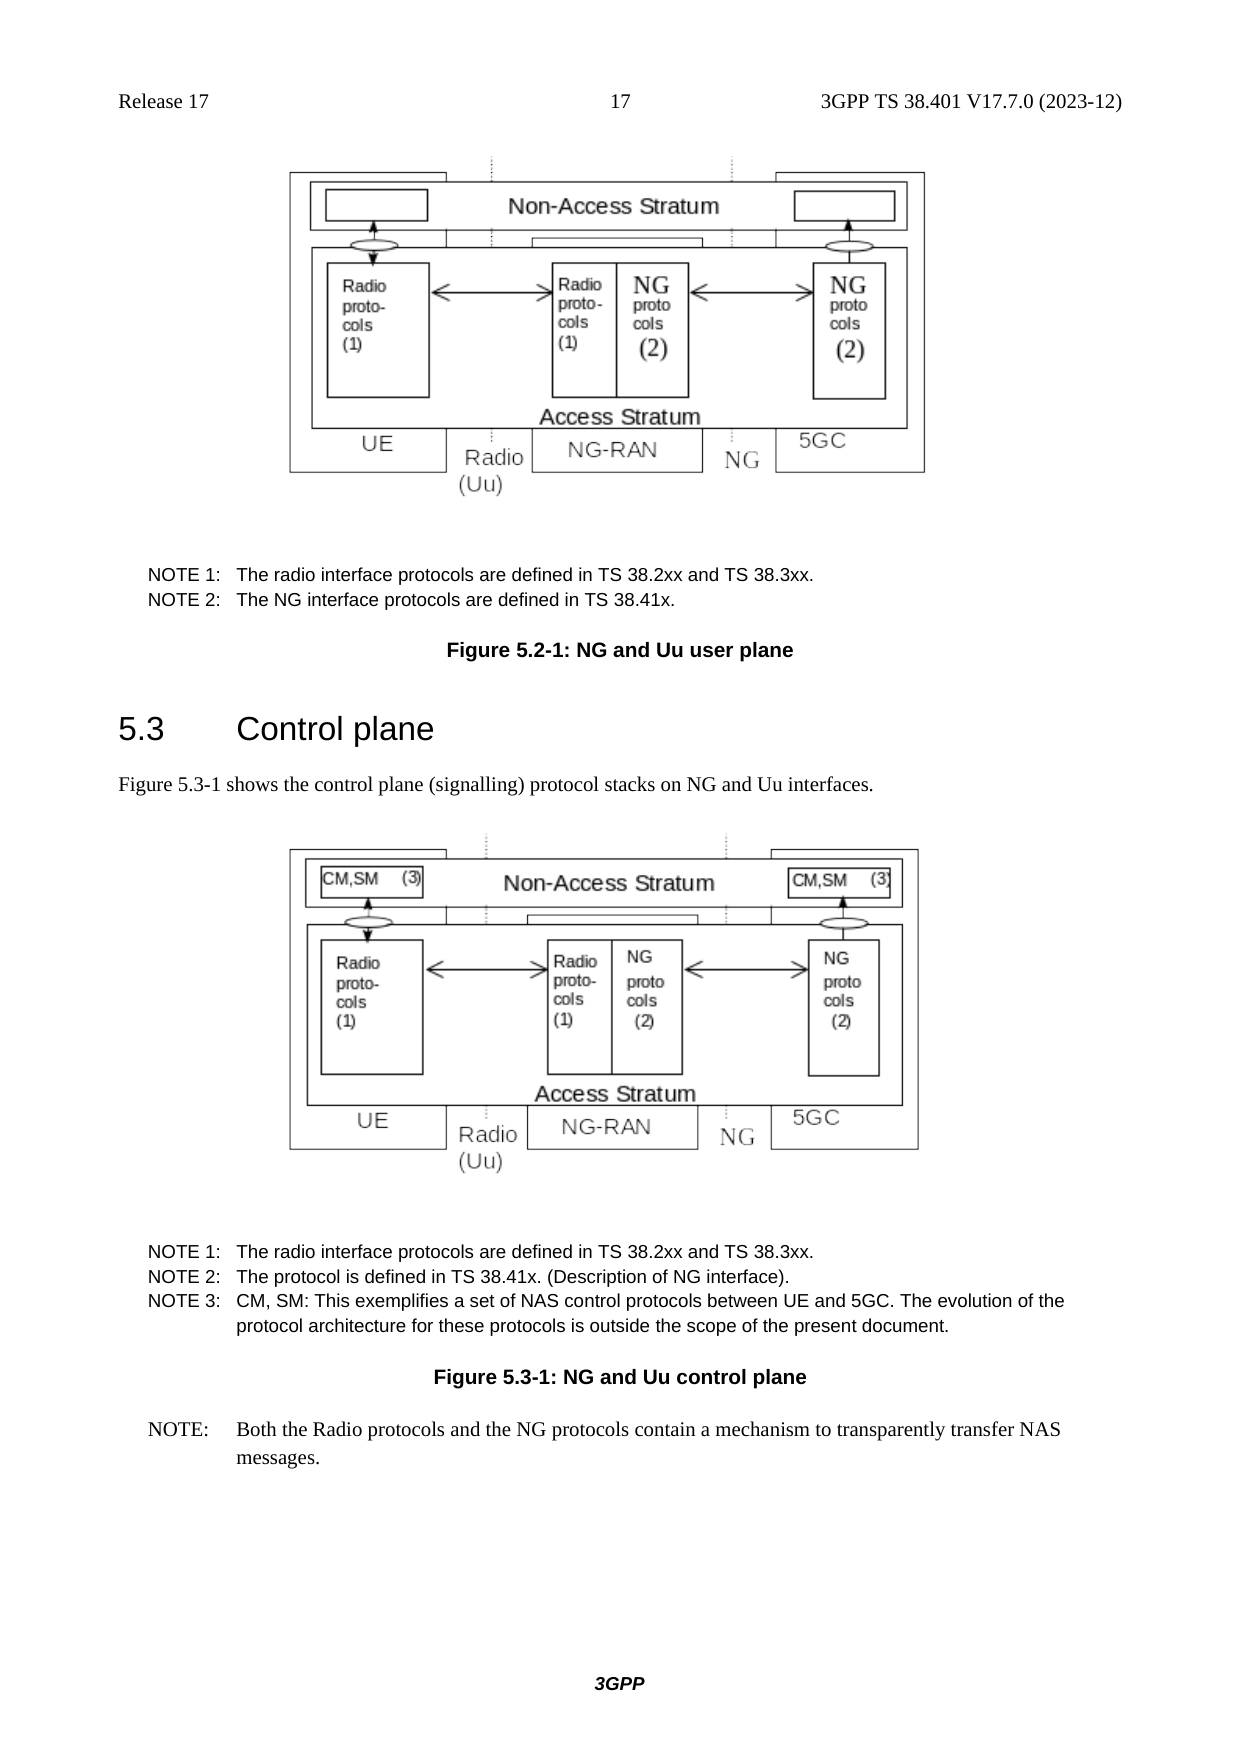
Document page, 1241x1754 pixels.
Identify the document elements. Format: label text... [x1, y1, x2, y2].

text Figure 5.3-1: NG and Uu control plane [118, 1365, 1122, 1389]
text Note 2: The protocol is defined in TS 38.41x. (Description of NG interface). [148, 1266, 1122, 1287]
text Note 2: The NG interface protocols are defined in TS 38.41x. [148, 588, 1122, 610]
text Figure 5.3-1 shows the control plane (signalling) protocol stacks on NG and Uu interfaces. [118, 772, 1122, 796]
text Figure 5.2-1: NG and Uu user plane [118, 638, 1122, 662]
text Note 1: The radio interface protocols are defined in TS 38.2xx and TS 38.3xx. [148, 563, 1122, 585]
subtitle 5.3 Control plane [118, 709, 1122, 748]
text Note 3: CM, SM: This exemplifies a set of NAS control protocols between UE and 5GC. The evolution of the protocol architecture for these protocols is outside the scope of the present document. [148, 1290, 1122, 1337]
text Note 1: The radio interface protocols are defined in TS 38.2xx and TS 38.3xx. [148, 1241, 1122, 1262]
text NOTE: Both the Radio protocols and the NG protocols contain a mechanism to transparently transfer NAS messages. [148, 1417, 1122, 1469]
